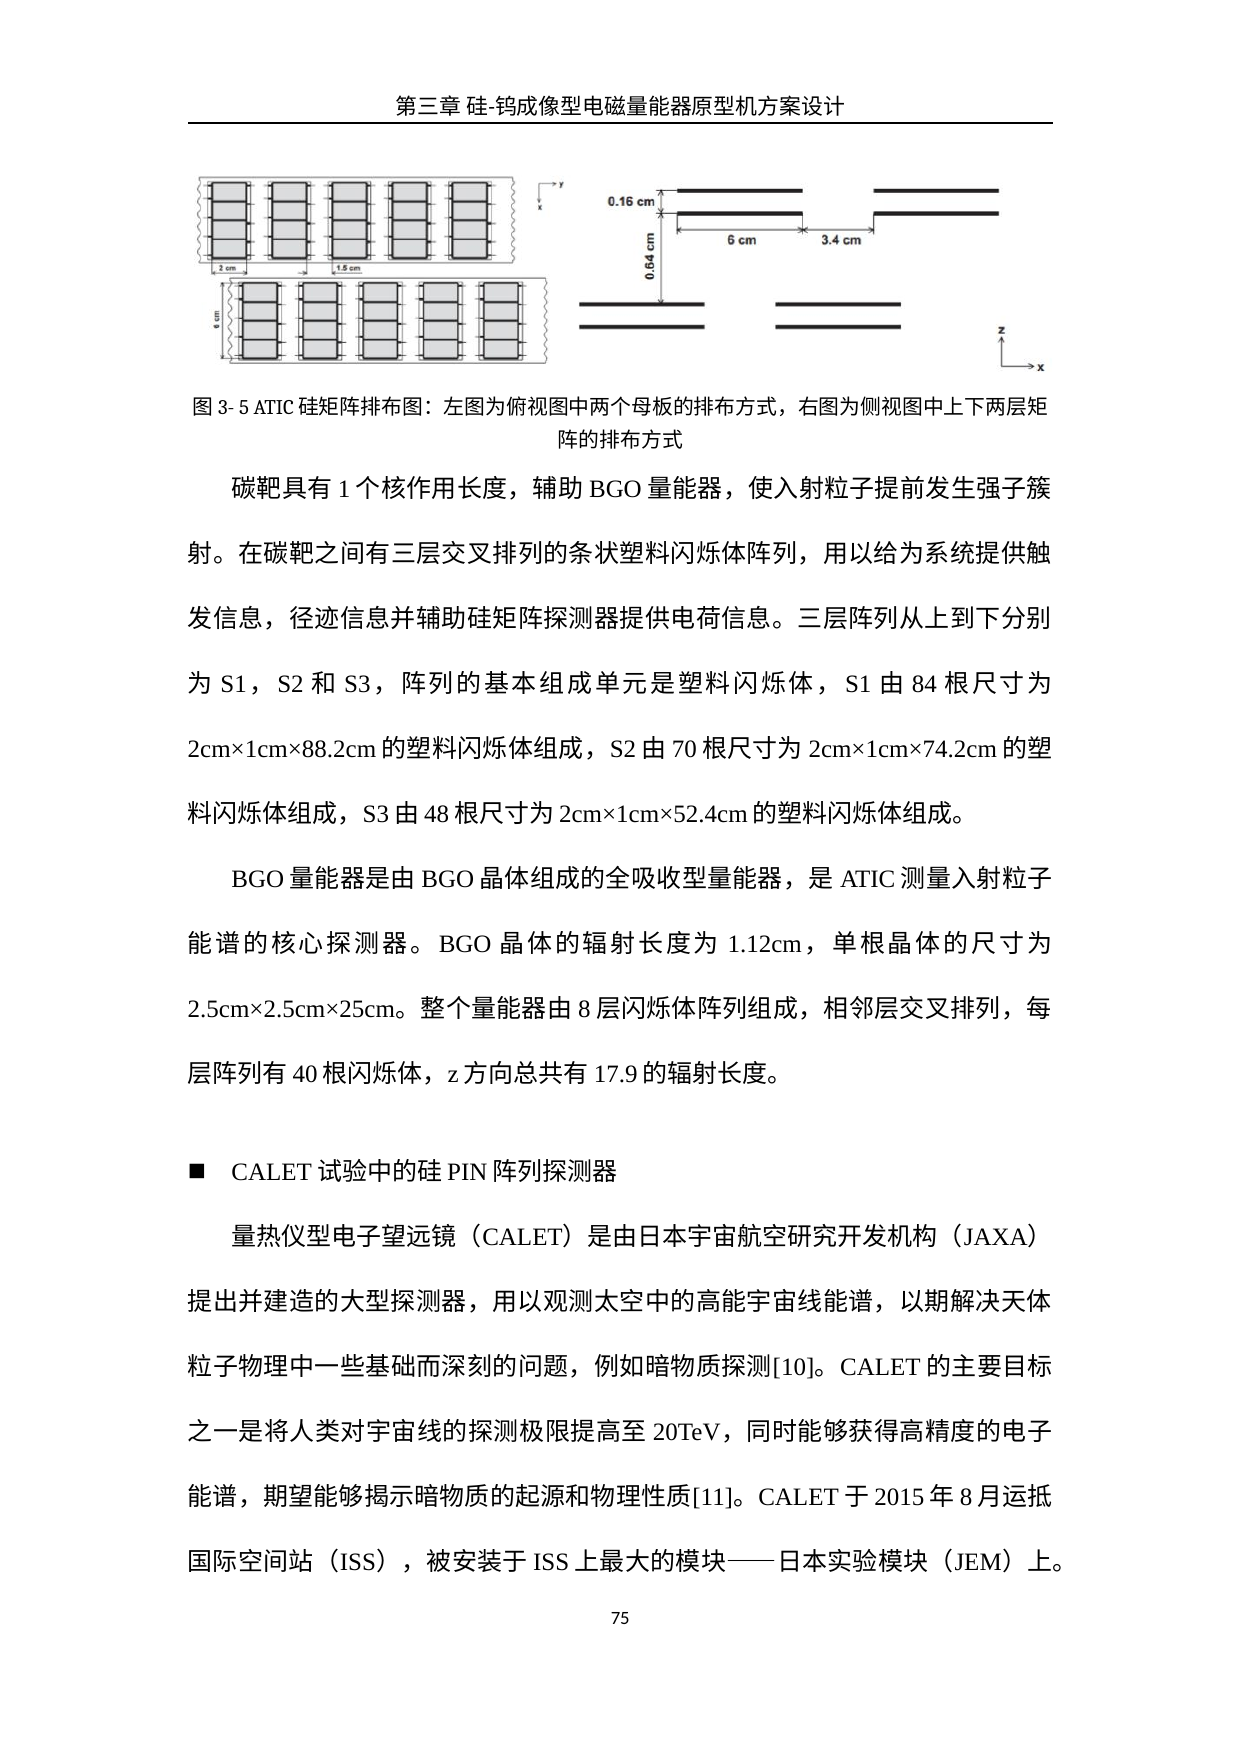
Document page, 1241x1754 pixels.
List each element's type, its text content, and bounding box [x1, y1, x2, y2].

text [187, 1202, 1053, 1592]
text BGO量能器是由BGO晶体组成的全吸收型量能器，是ATIC测量入射粒子能谱的核心探测器。BGO晶体的辐射长度为1.12cm，单根晶体的尺寸为2.5cm×2.5cm×25cm。整个量能器由8层闪烁体阵列组成，相邻层交叉排列，每层阵列有40根闪烁体，z方向总共有17.9的辐射长度。 [187, 844, 1053, 1104]
text 碳靶具有1个核作用长度，辅助BGO量能器，使入射粒子提前发生强子簇射。在碳靶之间有三层交叉排列的条状塑料闪烁体阵列，用以给为系统提供触发信息，径迹信息并辅助硅矩阵探测器提供电荷信息。三层阵列从上到下分别为S1，S2和S3，阵列的基本组成单元是塑料闪烁体，S1由84根尺寸为2cm×1cm×88.2cm的塑料闪烁体组成，S2由70根尺寸为2cm×1cm×74.2cm的塑料闪烁体组成，S3由48根尺寸为2cm×1cm×52.4cm的塑料闪烁体组成。 [187, 454, 1053, 844]
list CALET试验中的硅PIN阵列探测器 [187, 1137, 1053, 1202]
text 图 3- 5 ATIC硅矩阵排布图：左图为俯视图中两个母板的排布方式，右图为侧视图中上下两层矩阵的排布方式 [187, 389, 1053, 454]
picture [187, 162, 1053, 376]
